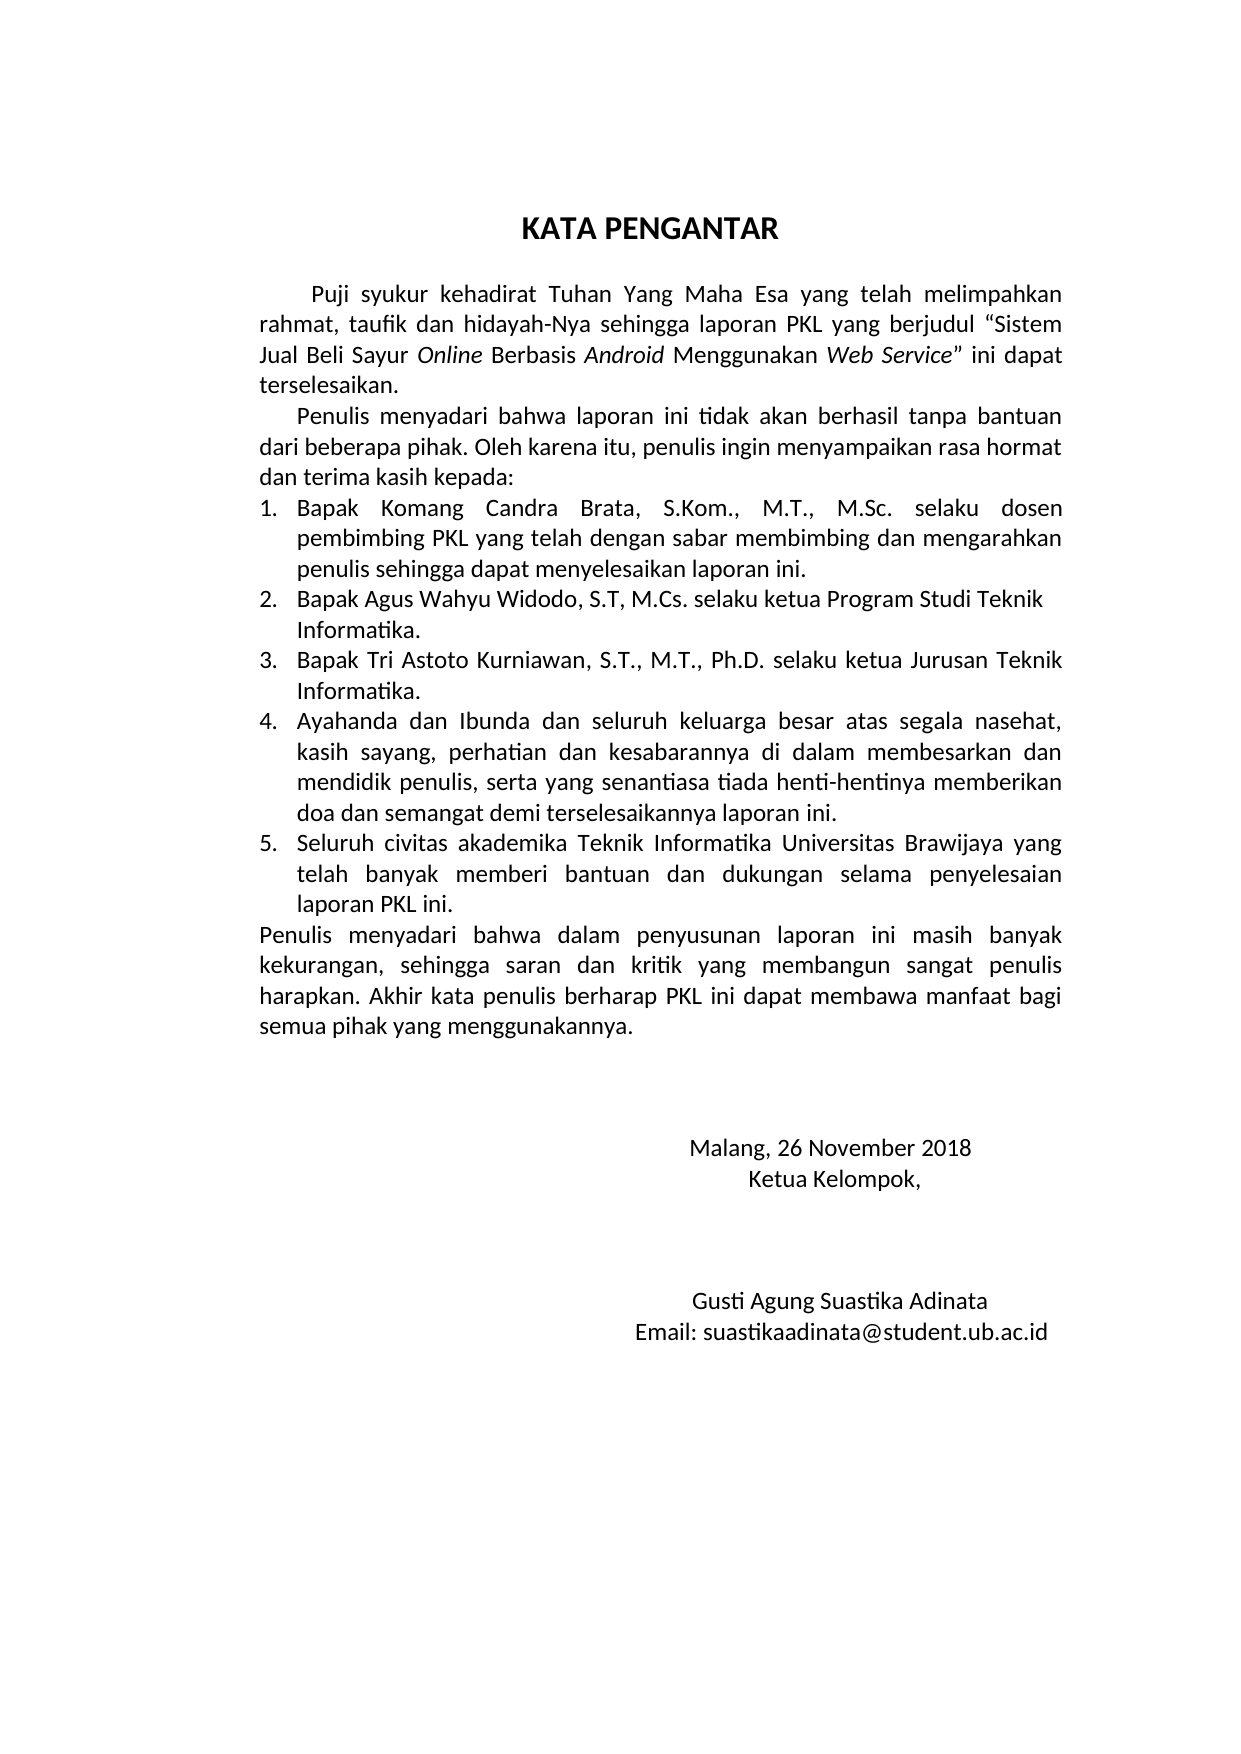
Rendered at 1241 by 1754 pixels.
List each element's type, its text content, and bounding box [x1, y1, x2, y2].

list Ayahanda dan Ibunda dan seluruh keluarga besar atas segala nasehat, kasih sayang, perhatian dan kesabarannya di dalam membesarkan dan mendidik penulis, serta yang senantiasa tiada henti-hentinya memberikan doa dan semangat demi terselesaikannya laporan ini. [259, 705, 1063, 827]
list Bapak Komang Candra Brata, S.Kom., M.T., M.Sc. selaku dosen pembimbing PKL yang telah dengan sabar membimbing dan mengarahkan penulis sehingga dapat menyelesaikan laporan ini. [259, 492, 1063, 583]
list Bapak Tri Astoto Kurniawan, S.T., M.T., Ph.D. selaku ketua Jurusan Teknik Informatika. [259, 644, 1063, 705]
text Puji syukur kehadirat Tuhan Yang Maha Esa yang telah melimpahkan rahmat, taufik dan hidayah-Nya sehingga laporan PKL yang berjudul “Sistem Jual Beli Sayur Online Berbasis Android Menggunakan Web Service” ini dapat terselesaikan. [259, 278, 1063, 400]
subtitle KATA PENGANTAR [236, 207, 1064, 247]
text Ketua Kelompok, [686, 1163, 1063, 1194]
text Penulis menyadari bahwa laporan ini tidak akan berhasil tanpa bantuan dari beberapa pihak. Oleh karena itu, penulis ingin menyampaikan rasa hormat dan terima kasih kepada: [259, 400, 1063, 492]
text Email: suastikaadinata@student.ub.ac.id [612, 1316, 1063, 1346]
list Seluruh civitas akademika Teknik Informatika Universitas Brawijaya yang telah banyak memberi bantuan dan dukungan selama penyelesaian laporan PKL ini. [259, 827, 1063, 919]
text Gusti Agung Suastika Adinata [236, 1285, 1063, 1316]
text Malang, 26 November 2018 [236, 1133, 1063, 1163]
text Penulis menyadari bahwa dalam penyusunan laporan ini masih banyak kekurangan, sehingga saran dan kritik yang membangun sangat penulis harapkan. Akhir kata penulis berharap PKL ini dapat membawa manfaat bagi semua pihak yang menggunakannya. [259, 919, 1063, 1041]
list Bapak Agus Wahyu Widodo, S.T, M.Cs. selaku ketua Program Studi Teknik Informatika. [259, 583, 1063, 644]
